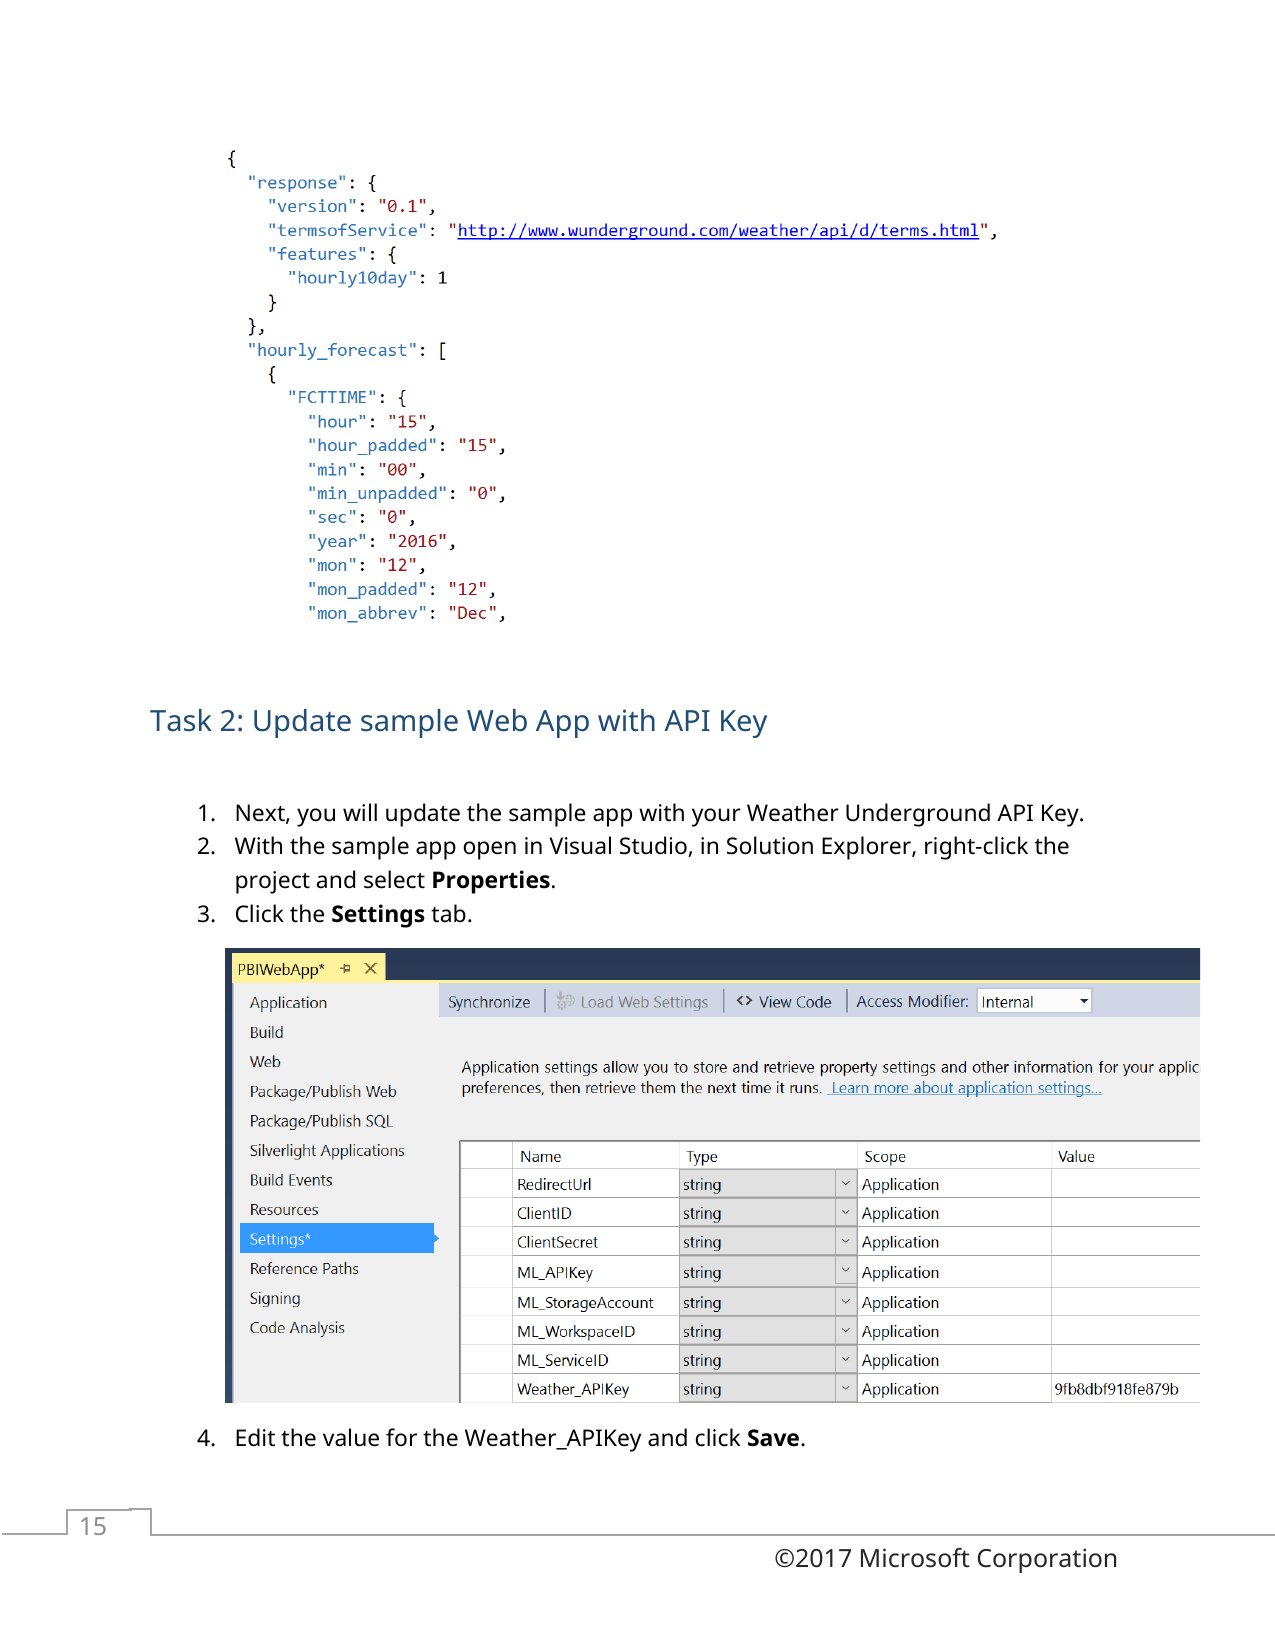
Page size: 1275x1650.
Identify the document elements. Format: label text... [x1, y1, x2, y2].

list Click the Settings tab. [197, 898, 1125, 929]
picture [225, 150, 1018, 628]
subtitle Task 2: Update sample Web App with API Key [150, 700, 1125, 740]
list With the sample app open in Visual Studio, in Solution Explorer, right-click the project and select Properties. [197, 830, 1125, 895]
picture [225, 948, 1200, 1403]
list Next, you will update the sample app with your Weather Underground API Key. [197, 797, 1125, 828]
list Edit the value for the Weather_APIKey and click Save. [197, 1422, 1125, 1453]
